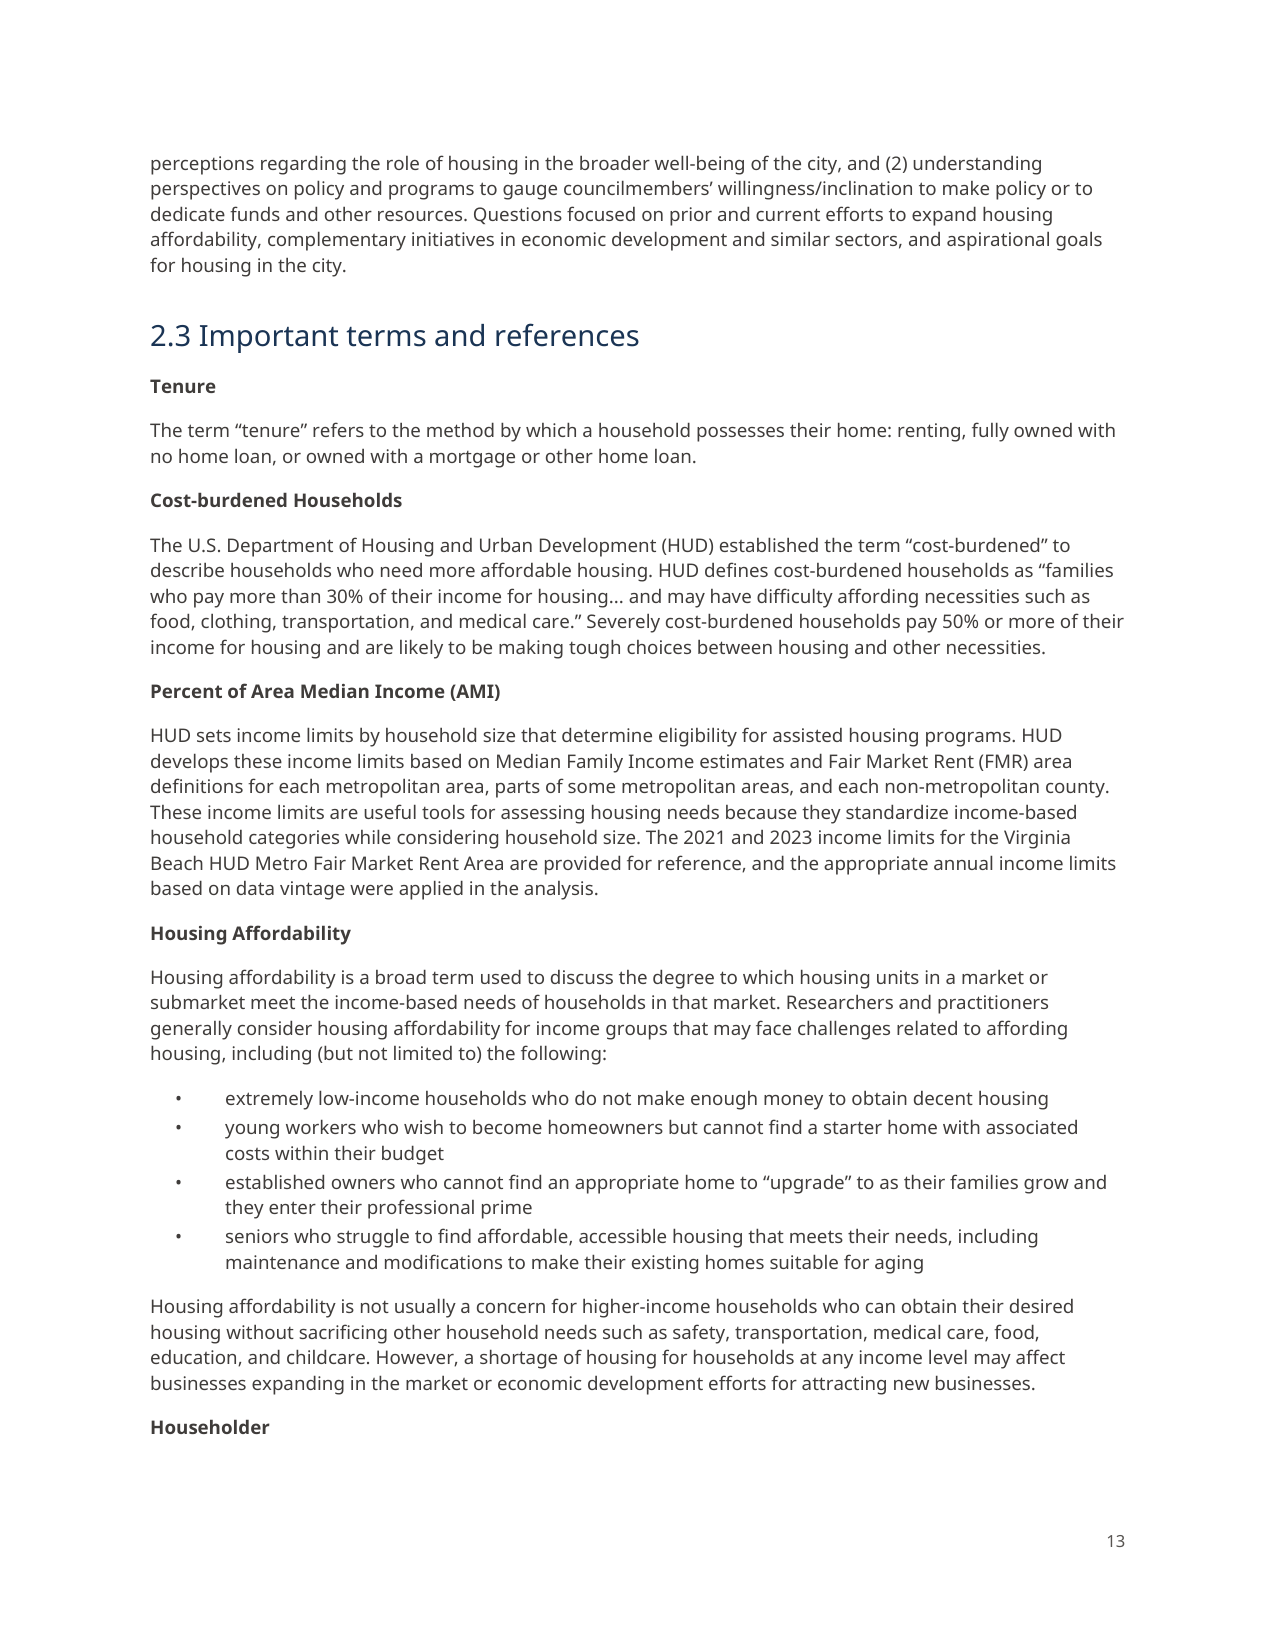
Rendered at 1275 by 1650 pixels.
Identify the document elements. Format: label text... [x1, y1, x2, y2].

text Householder [150, 1414, 1125, 1440]
text The term “tenure” refers to the method by which a household possesses their home: renting, fully owned with no home loan, or owned with a mortgage or other home loan. [150, 418, 1125, 469]
list seniors who struggle to find affordable, accessible housing that meets their needs, including maintenance and modifications to make their existing homes suitable for aging [175, 1224, 1125, 1275]
text Housing Affordability [150, 920, 1125, 945]
text The U.S. Department of Housing and Urban Development (HUD) established the term “cost-burdened” to describe households who need more affordable housing. HUD defines cost-burdened households as “families who pay more than 30% of their income for housing... and may have difficulty affording necessities such as food, clothing, transportation, and medical care.” Severely cost-burdened households pay 50% or more of their income for housing and are likely to be making tough choices between housing and other necessities. [150, 532, 1125, 659]
text HUD sets income limits by household size that determine eligibility for assisted housing programs. HUD develops these income limits based on Median Family Income estimates and Fair Market Rent (FMR) area definitions for each metropolitan area, parts of some metropolitan areas, and each non-metropolitan county. These income limits are useful tools for assessing housing needs because they standardize income-based household categories while considering household size. The 2021 and 2023 income limits for the Virginia Beach HUD Metro Fair Market Rent Area are provided for reference, and the appropriate annual income limits based on data vintage were applied in the analysis. [150, 722, 1125, 901]
list young workers who wish to become homeowners but cannot find a starter home with associated costs within their budget [175, 1114, 1125, 1165]
subtitle 2.3 Important terms and references [150, 315, 1125, 355]
text Housing affordability is not usually a concern for higher-income households who can obtain their desired housing without sacrificing other household needs such as safety, transportation, medical care, food, education, and childcare. However, a shortage of housing for households at any income level may affect businesses expanding in the market or economic development efforts for attracting new businesses. [150, 1294, 1125, 1396]
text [150, 150, 1125, 278]
text Percent of Area Median Income (AMI) [150, 678, 1125, 704]
text Housing affordability is a broad term used to discuss the degree to which housing units in a market or submarket meet the income-based needs of households in that market. Researchers and practitioners generally consider housing affordability for income groups that may face challenges related to affording housing, including (but not limited to) the following: [150, 964, 1125, 1066]
text Cost-burdened Households [150, 488, 1125, 513]
list extremely low-income households who do not make enough money to obtain decent housing [175, 1085, 1125, 1111]
text Tenure [150, 373, 1125, 399]
list established owners who cannot find an appropriate home to “upgrade” to as their families grow and they enter their professional prime [175, 1169, 1125, 1220]
